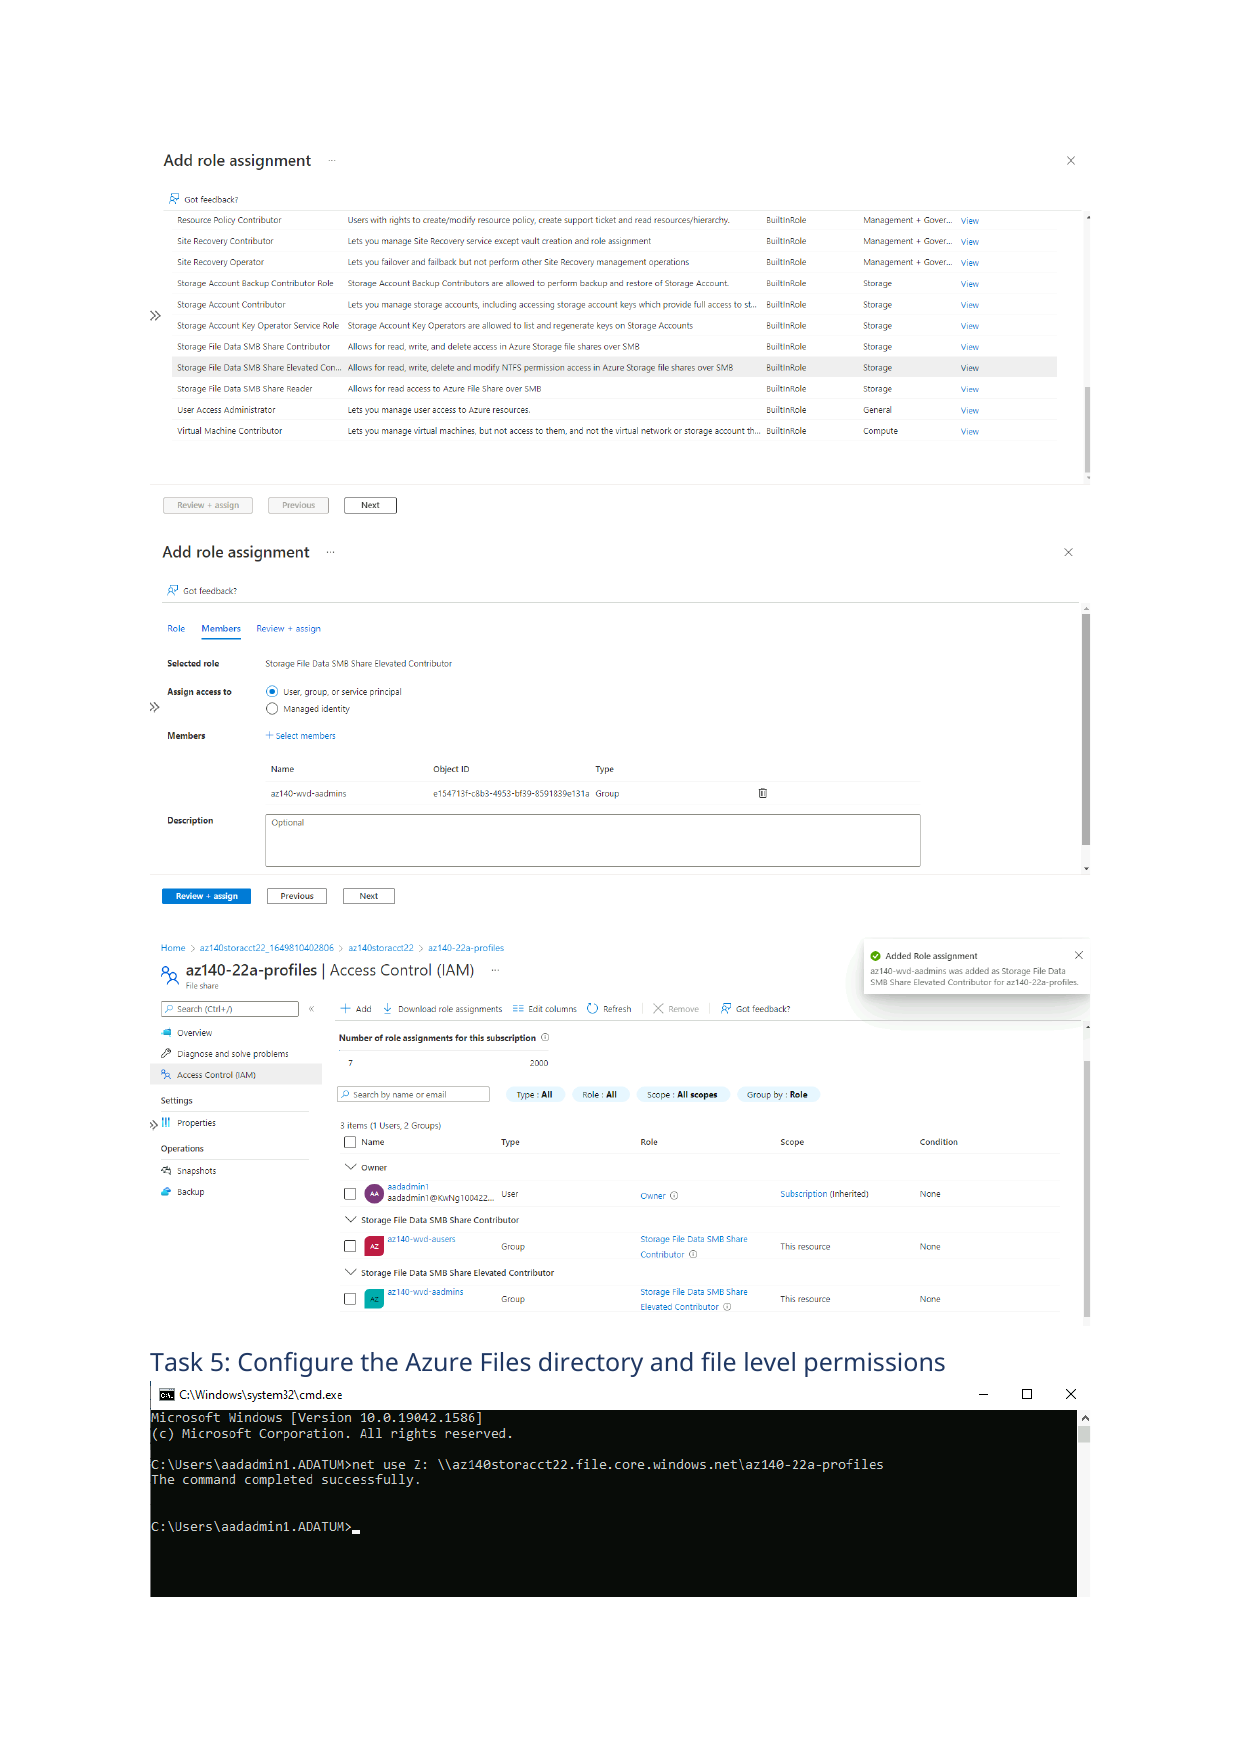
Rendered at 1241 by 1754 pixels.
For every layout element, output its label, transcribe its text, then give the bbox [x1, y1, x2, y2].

picture [150, 150, 1091, 523]
picture [150, 541, 1091, 919]
picture [150, 1381, 1091, 1597]
picture [150, 937, 1091, 1326]
subtitle Task 5: Configure the Azure Files directory and file level permissions [150, 1345, 1090, 1379]
